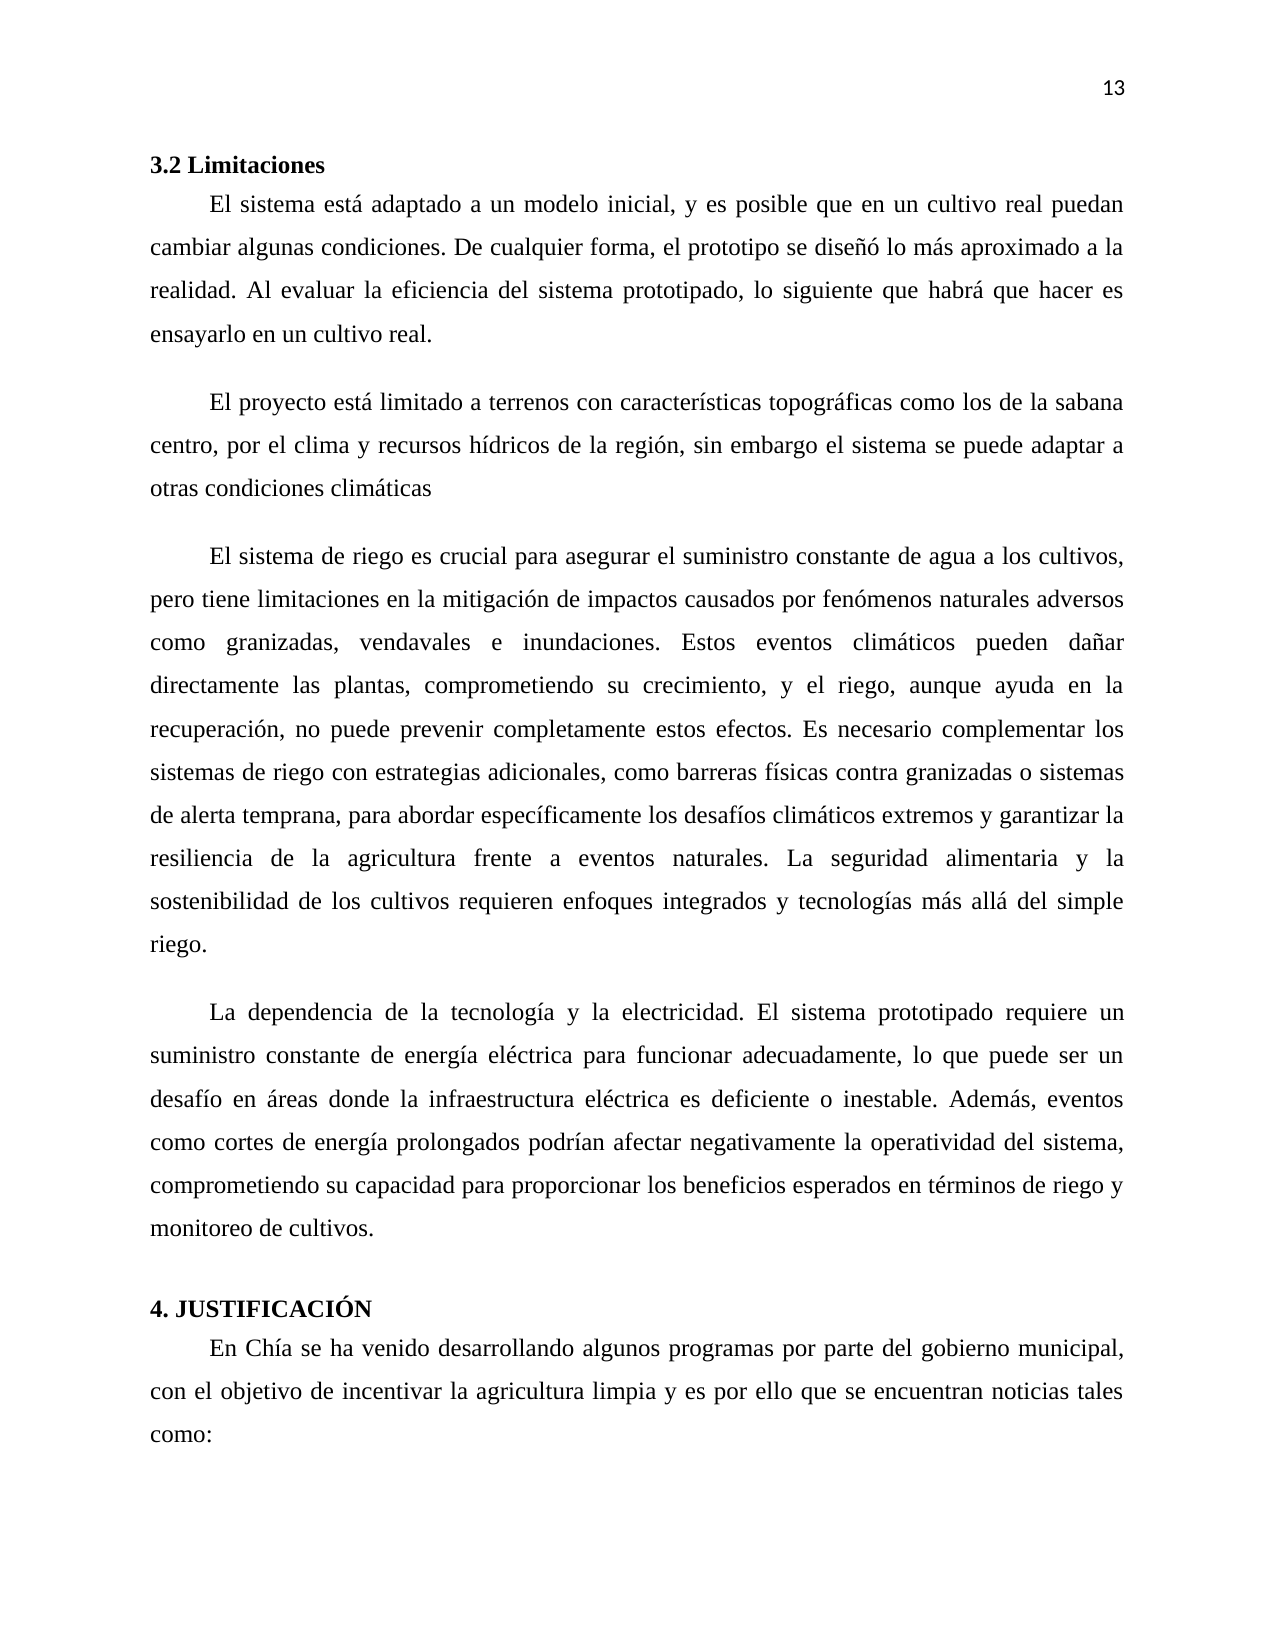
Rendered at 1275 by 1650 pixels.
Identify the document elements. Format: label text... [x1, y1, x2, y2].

text El sistema de riego es crucial para asegurar el suministro constante de agua a los cultivos, pero tiene limitaciones en la mitigación de impactos causados por fenómenos naturales adversos como granizadas, vendavales e inundaciones. Estos eventos climáticos pueden dañar directamente las plantas, comprometiendo su crecimiento, y el riego, aunque ayuda en la recuperación, no puede prevenir completamente estos efectos. Es necesario complementar los sistemas de riego con estrategias adicionales, como barreras físicas contra granizadas o sistemas de alerta temprana, para abordar específicamente los desafíos climáticos extremos y garantizar la resiliencia de la agricultura frente a eventos naturales. La seguridad alimentaria y la sostenibilidad de los cultivos requieren enfoques integrados y tecnologías más allá del simple riego. [150, 541, 1125, 958]
text En Chía se ha venido desarrollando algunos programas por parte del gobierno municipal, con el objetivo de incentivar la agricultura limpia y es por ello que se encuentran noticias tales como: [150, 1333, 1125, 1448]
text El sistema está adaptado a un modelo inicial, y es posible que en un cultivo real puedan cambiar algunas condiciones. De cualquier forma, el prototipo se diseñó lo más aproximado a la realidad. Al evaluar la eficiencia del sistema prototipado, lo siguiente que habrá que hacer es ensayarlo en un cultivo real. [150, 189, 1125, 347]
subtitle 3.2 Limitaciones [150, 150, 1125, 179]
text El proyecto está limitado a terrenos con características topográficas como los de la sabana centro, por el clima y recursos hídricos de la región, sin embargo el sistema se puede adaptar a otras condiciones climáticas [150, 387, 1125, 430]
subtitle 4. JUSTIFICACIÓN [150, 1294, 1125, 1322]
text El proyecto está limitado a terrenos con características topográficas como los de la sabana centro, por el clima y recursos hídricos de la región, sin embargo el sistema se puede adaptar a otras condiciones climáticas [150, 459, 1125, 502]
text La dependencia de la tecnología y la electricidad. El sistema prototipado requiere un suministro constante de energía eléctrica para funcionar adecuadamente, lo que puede ser un desafío en áreas donde la infraestructura eléctrica es deficiente o inestable. Además, eventos como cortes de energía prolongados podrían afectar negativamente la operatividad del sistema, comprometiendo su capacidad para proporcionar los beneficios esperados en términos de riego y monitoreo de cultivos. [150, 997, 1125, 1242]
